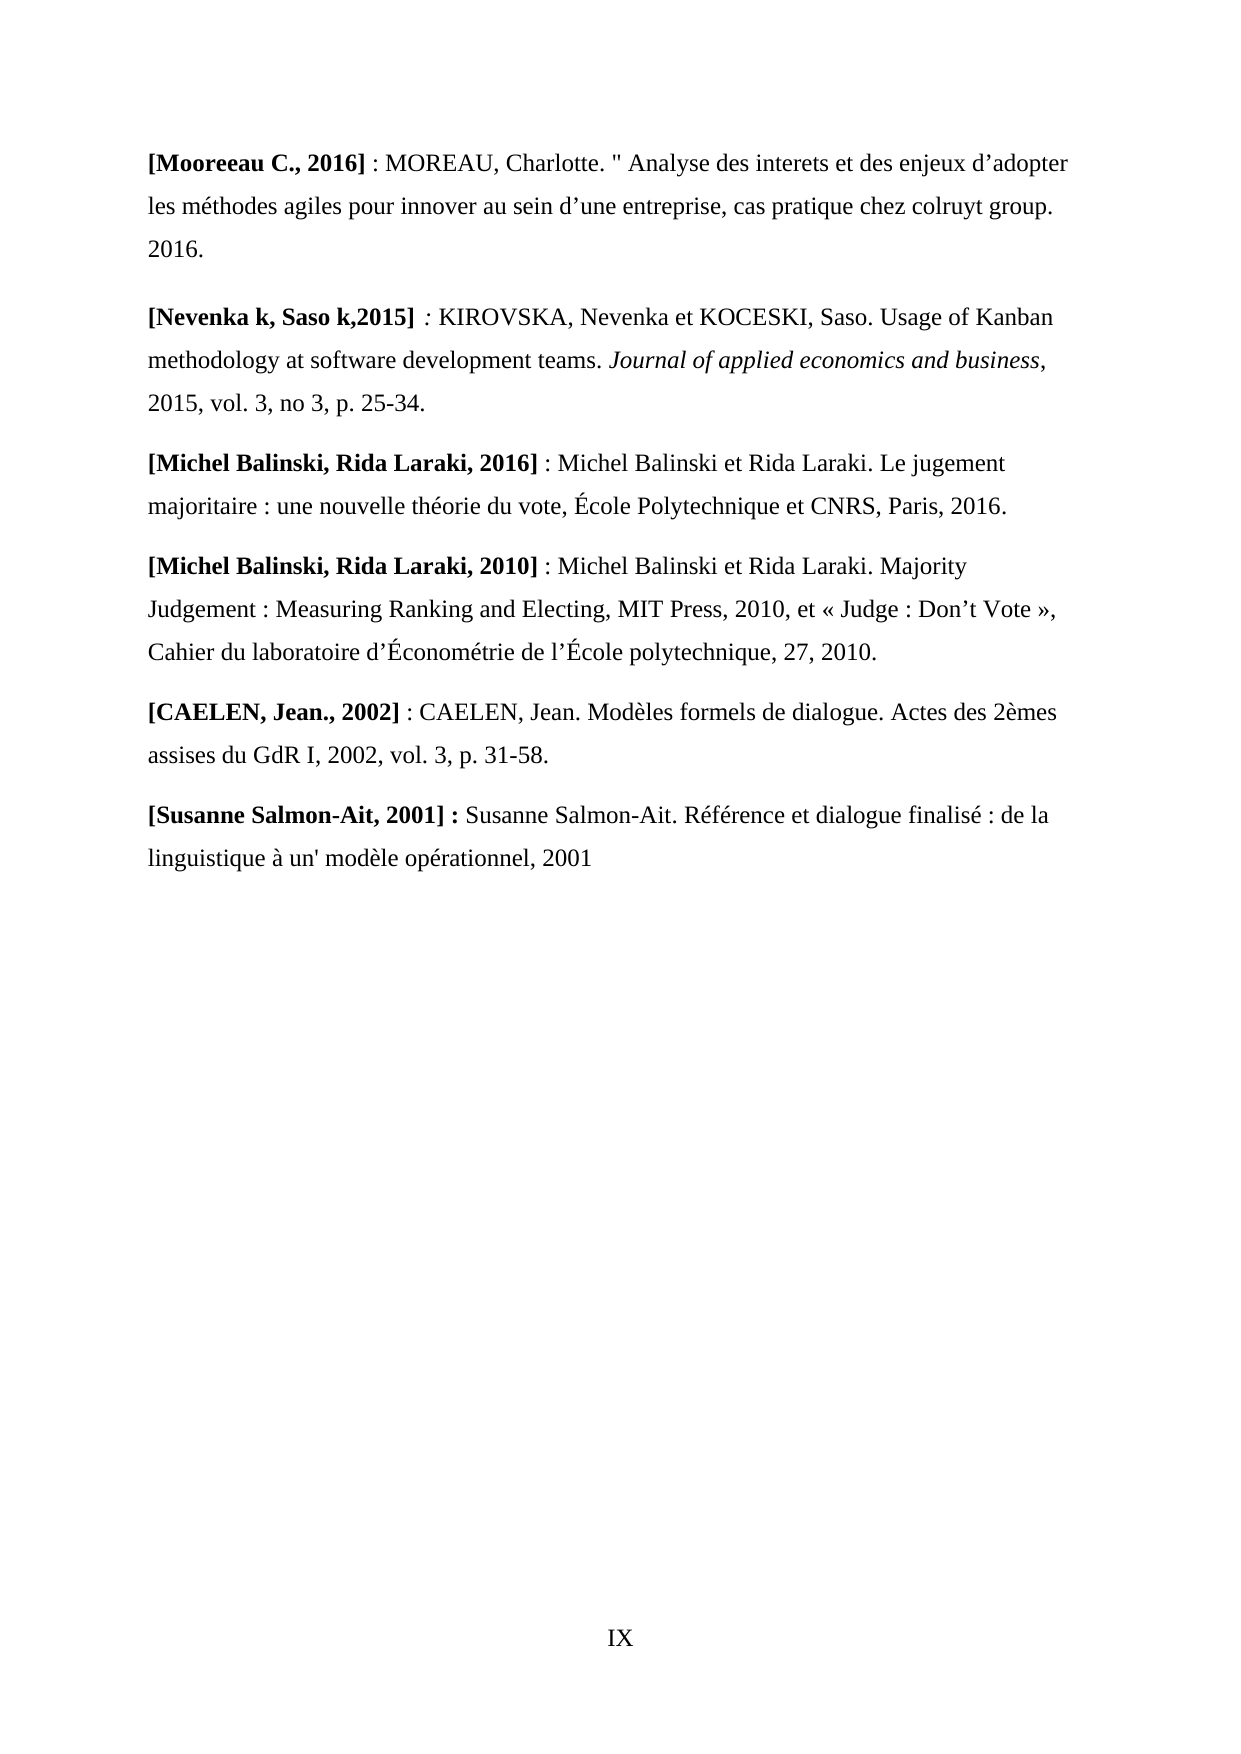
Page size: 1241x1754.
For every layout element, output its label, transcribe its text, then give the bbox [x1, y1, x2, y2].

text [Susanne Salmon-Ait, 2001] : Susanne Salmon-Ait. Référence et dialogue finalisé : de la linguistique à un' modèle opérationnel, 2001 [148, 800, 1093, 872]
text [Michel Balinski, Rida Laraki, 2010] : Michel Balinski et Rida Laraki. Majority Judgement : Measuring Ranking and Electing, MIT Press, 2010, et « Judge : Don’t Vote », Cahier du laboratoire d’Économétrie de l’École polytechnique, 27, 2010. [148, 551, 1093, 666]
text [Michel Balinski, Rida Laraki, 2016] : Michel Balinski et Rida Laraki. Le jugement majoritaire : une nouvelle théorie du vote, École Polytechnique et CNRS, Paris, 2016. [148, 448, 1093, 520]
text [CAELEN, Jean., 2002] : CAELEN, Jean. Modèles formels de dialogue. Actes des 2èmes assises du GdR I, 2002, vol. 3, p. 31-58. [148, 697, 1093, 769]
text [Nevenka k, Saso k,2015] : KIROVSKA, Nevenka et KOCESKI, Saso. Usage of Kanban methodology at software development teams. Journal of applied economics and business, 2015, vol. 3, no 3, p. 25-34. [148, 302, 1093, 417]
text [Mooreeau C., 2016] : MOREAU, Charlotte. " Analyse des interets et des enjeux d’adopter les méthodes agiles pour innover au sein d’une entreprise, cas pratique chez colruyt group. 2016. [148, 148, 1093, 263]
